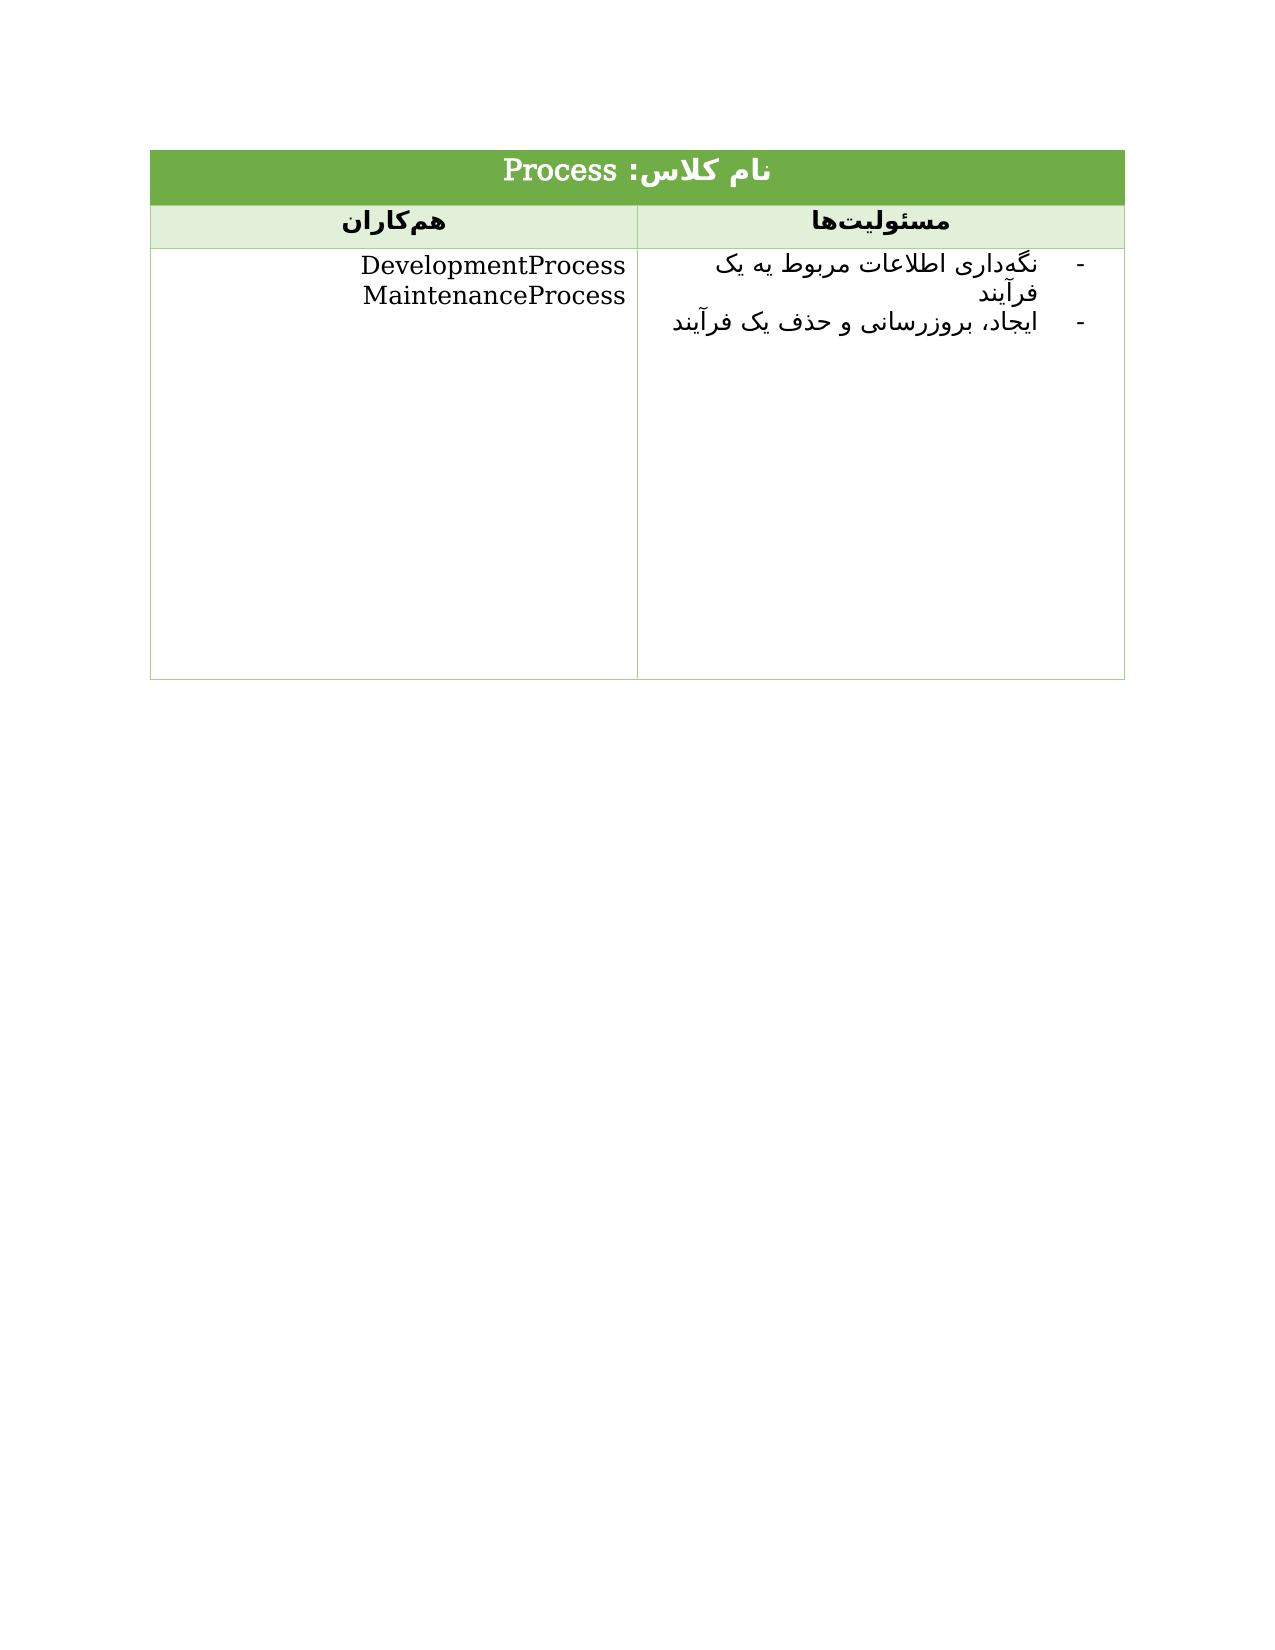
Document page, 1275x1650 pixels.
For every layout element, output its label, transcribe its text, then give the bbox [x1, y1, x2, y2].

table_cell نگه‌داری اطلاعات مربوط یه یک فرآیند ایجاد، بروزرسانی و حذف یک فرآیند [638, 249, 1124, 678]
table_cell DevelopmentProcess MaintenanceProcess [151, 249, 637, 678]
table_cell مسئولیت‌ها [638, 206, 1124, 248]
table_cell هم‌کاران [151, 206, 637, 248]
table_header نام کلاس: Process [151, 151, 1124, 205]
